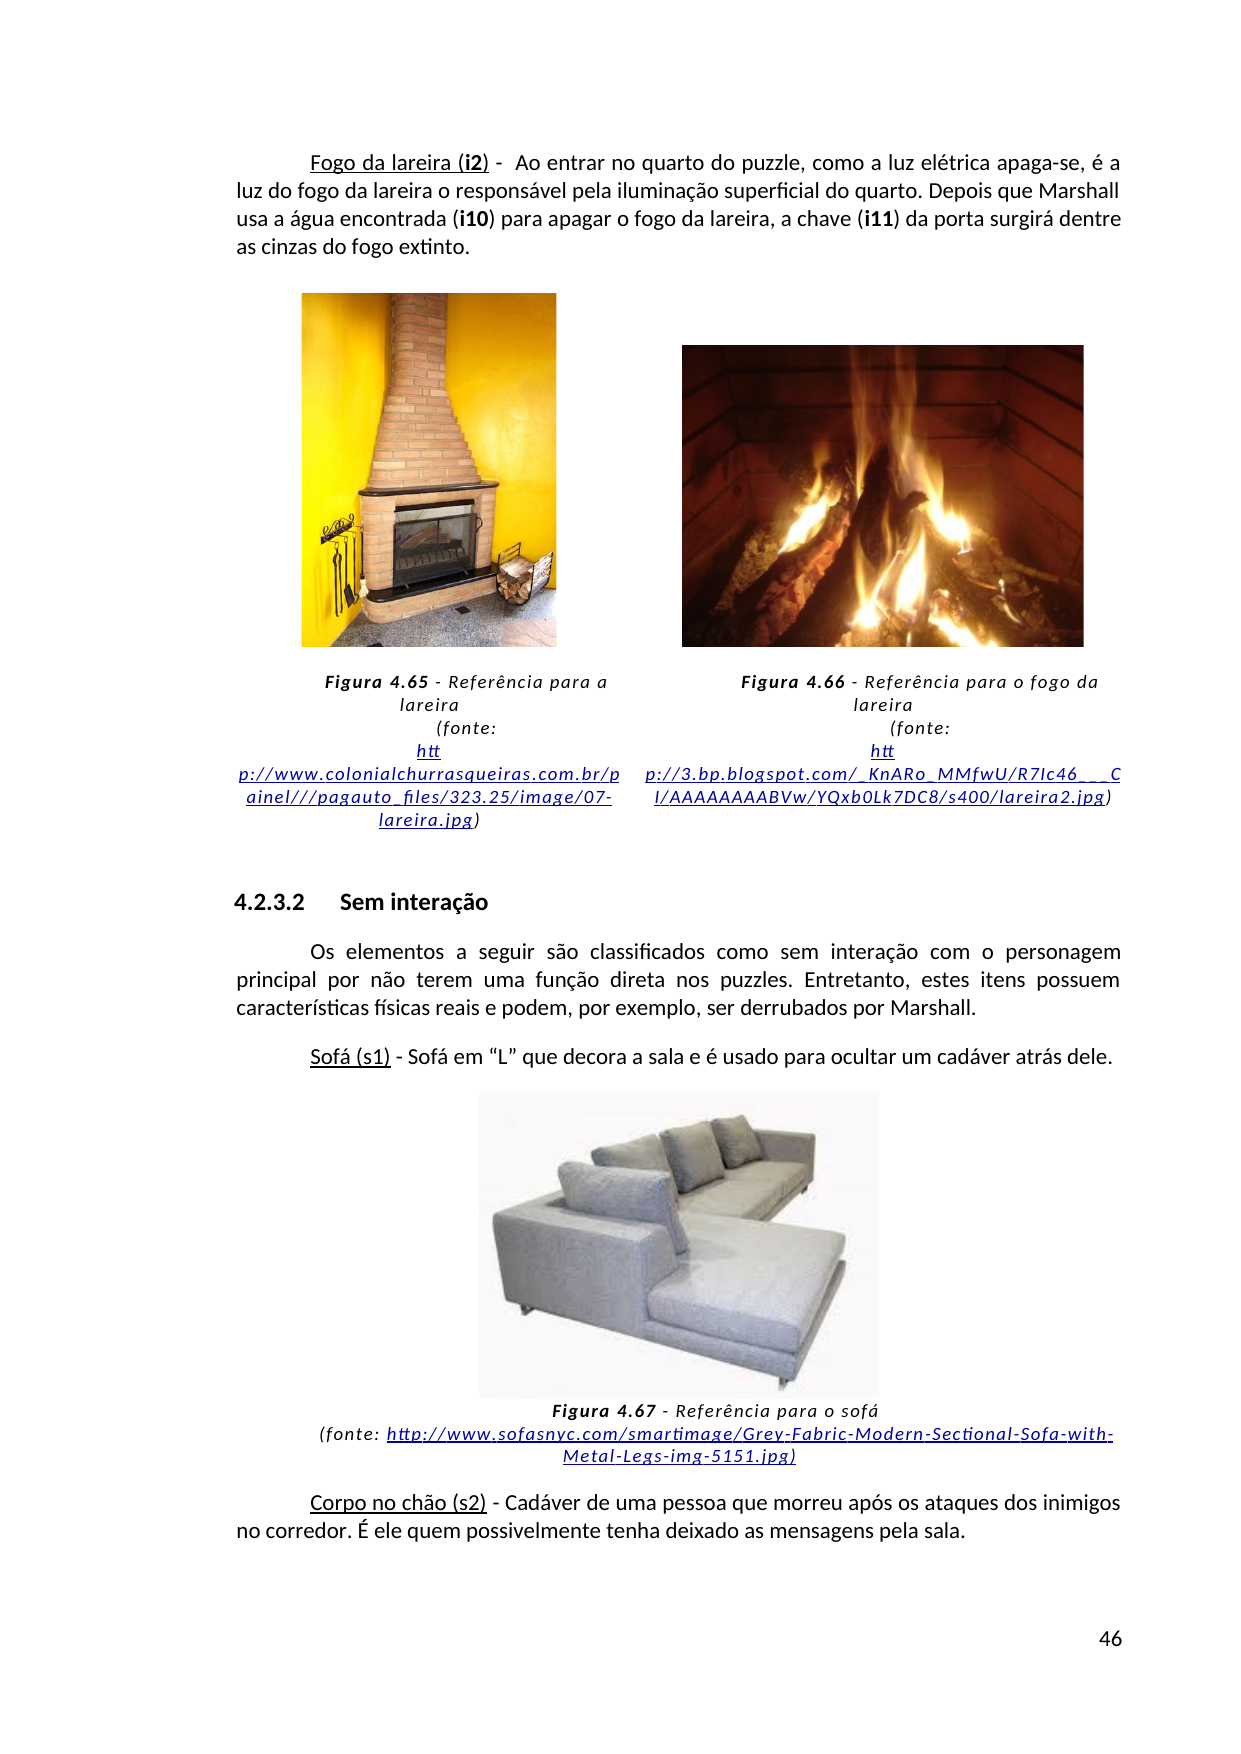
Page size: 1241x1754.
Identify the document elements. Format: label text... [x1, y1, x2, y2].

table_cell Figura 4.15 - Referência para o fogo da lareira (fonte: http://3.bp.blogspot.com/_KnARo_MMfwU/R7Ic46___CI/AAAAAAAABVw/YQxb0Lk7DC8/s400/lareira2.jpg) [634, 660, 1132, 863]
picture [479, 1091, 880, 1399]
table_header [634, 262, 1132, 658]
picture [301, 293, 557, 647]
text Fogo da lareira (i2) - Ao entrar no quarto do puzzle, como a luz elétrica apaga-se, é a luz do fogo da lareira o responsável pela iluminação superficial do quarto. Depois que Marshall usa a água encontrada (i10) para apagar o fogo da lareira, a chave (i11) da porta surgirá dentre as cinzas do fogo extinto. [236, 148, 1122, 260]
text Os elementos a seguir são classificados como sem interação com o personagem principal por não terem uma função direta nos puzzles. Entretanto, estes itens possuem características físicas reais e podem, por exemplo, ser derrubados por Marshall. [236, 937, 1122, 1021]
subtitle (fonte: http://www.sofasnyc.com/smartimage/Grey-Fabric-Modern-Sectional-Sofa-with-Metal-Legs-img-5151.jpg) [236, 1422, 1122, 1467]
table_cell Figura 4.14 - Referência para a lareira (fonte: http://www.colonialchurrasqueiras.com.br/painel///pagauto_files/323.25/image/07-lareira.jpg) [226, 660, 632, 863]
table_header [226, 262, 632, 658]
picture [682, 345, 1084, 647]
text Sofá (s1) - Sofá em “L” que decora a sala e é usado para ocultar um cadáver atrás dele. [236, 1042, 1122, 1070]
text Corpo no chão (s2) - Cadáver de uma pessoa que morreu após os ataques dos inimigos no corredor. É ele quem possivelmente tenha deixado as mensagens pela sala. [236, 1488, 1122, 1544]
subtitle Sem interação [234, 886, 1122, 916]
